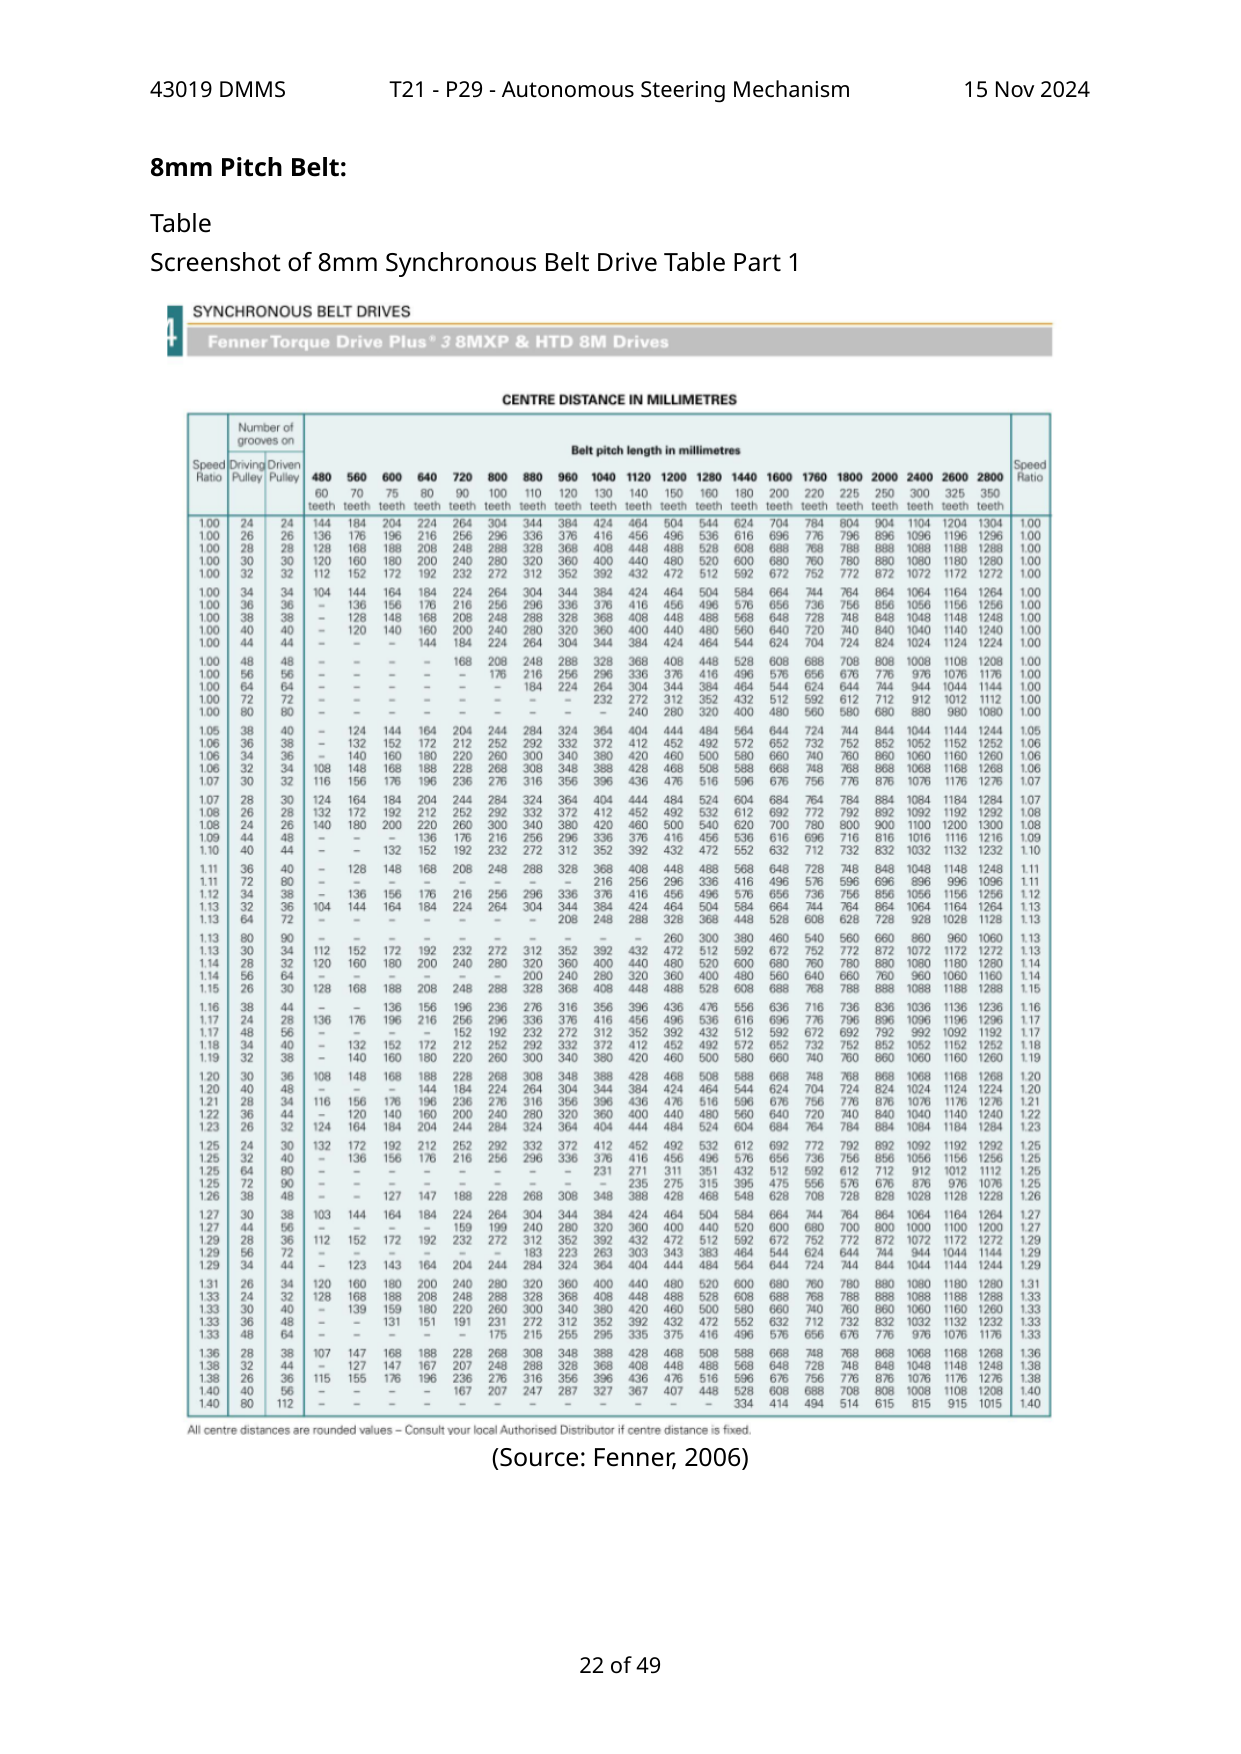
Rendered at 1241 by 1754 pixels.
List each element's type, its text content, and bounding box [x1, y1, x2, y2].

text 8mm Pitch Belt: [150, 150, 1090, 184]
text Table Screenshot of 8mm Synchronous Belt Drive Table Part 1 [150, 206, 1090, 279]
picture [167, 300, 1073, 1435]
